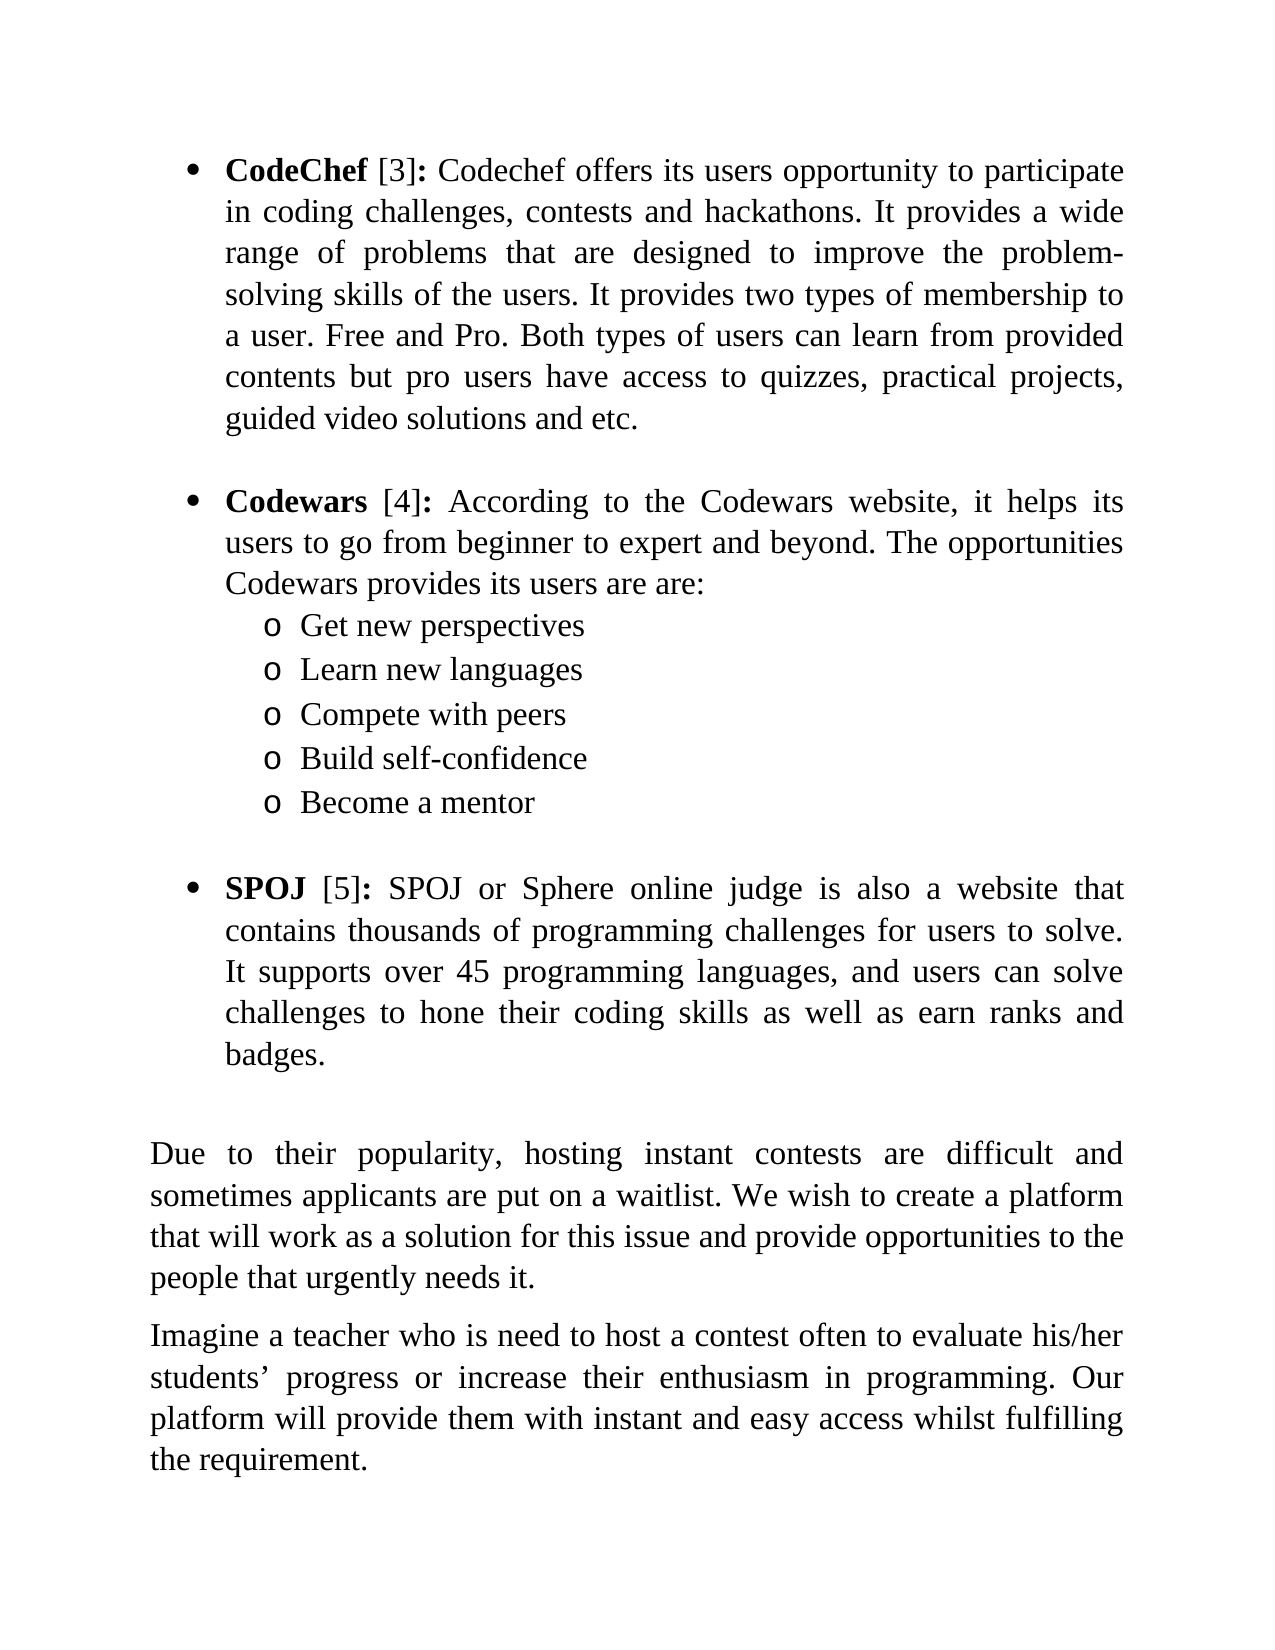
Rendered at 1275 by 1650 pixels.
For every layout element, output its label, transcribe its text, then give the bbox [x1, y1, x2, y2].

list Become a mentor [262, 783, 1125, 824]
list CodeChef : Codechef offers its users opportunity to participate in coding challenges, contests and hackathons. It provides a wide range of problems that are designed to improve the problem-solving skills of the users. It provides two types of membership to a user. Free and Pro. Both types of users can learn from provided contents but pro users have access to quizzes, practical projects, guided video solutions and etc. [187, 150, 1125, 436]
list SPOJ: SPOJ or Sphere online judge is also a website that contains thousands of programming challenges for users to solve. It supports over 45 programming languages, and users can solve challenges to hone their coding skills as well as earn ranks and badges. [187, 869, 1125, 1072]
text Imagine a teacher who is need to host a contest often to evaluate his/her students’ progress or increase their enthusiasm in programming. Our platform will provide them with instant and easy access whilst fulfilling the requirement. [150, 1316, 1125, 1478]
list Compete with peers [262, 694, 1125, 735]
list Learn new languages [262, 649, 1125, 691]
text Due to their popularity, hosting instant contests are difficult and sometimes applicants are put on a waitlist. We wish to create a platform that will work as a solution for this issue and provide opportunities to the people that urgently needs it. [150, 1133, 1125, 1296]
list Get new perspectives [262, 605, 1125, 646]
list Build self-confidence [262, 738, 1125, 779]
list Codewars : According to the Codewars website, it helps its users to go from beginner to expert and beyond. The opportunities Codewars provides its users are are: [187, 481, 1125, 602]
